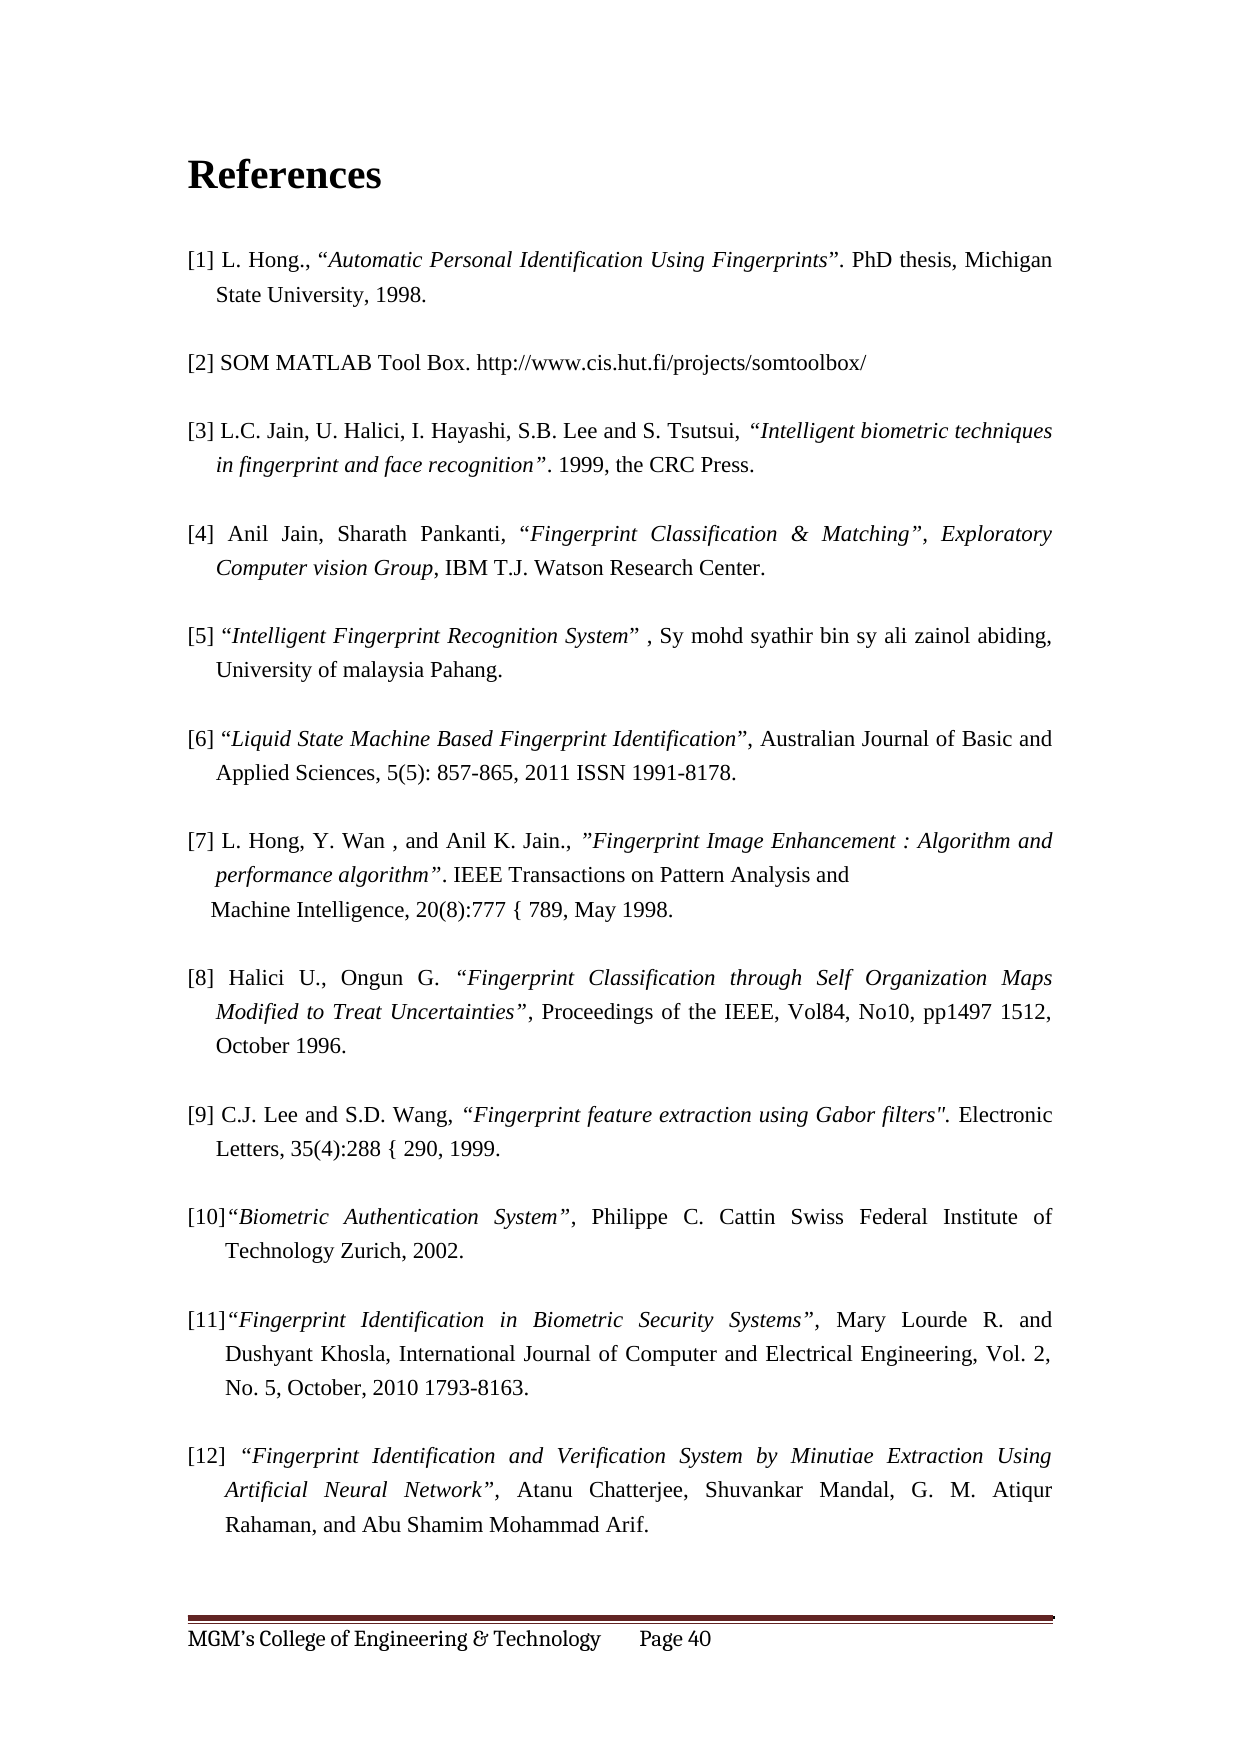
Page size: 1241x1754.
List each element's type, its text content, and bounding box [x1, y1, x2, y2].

text [3] L.C. Jain, U. Halici, I. Hayashi, S.B. Lee and S. Tsutsui, “Intelligent biometric techniques in fingerprint and face recognition”. 1999, the CRC Press. [187, 417, 1053, 478]
text [6] “Liquid State Machine Based Fingerprint Identification”, Australian Journal of Basic and Applied Sciences, 5(5): 857-865, 2011 ISSN 1991-8178. [187, 725, 1053, 785]
text [1] L. Hong., “Automatic Personal Identification Using Fingerprints”. PhD thesis, Michigan State University, 1998. [187, 246, 1053, 307]
text [4] Anil Jain, Sharath Pankanti, “Fingerprint Classification & Matching”, Exploratory Computer vision Group, IBM T.J. Watson Research Center. [187, 520, 1053, 580]
text [9] C.J. Lee and S.D. Wang, “Fingerprint feature extraction using Gabor filters". Electronic Letters, 35(4):288 { 290, 1999. [187, 1101, 1053, 1161]
text [7] L. Hong, Y. Wan , and Anil K. Jain., ”Fingerprint Image Enhancement : Algorithm and performance algorithm”. IEEE Transactions on Pattern Analysis and [187, 827, 1053, 888]
text [12] “Fingerprint Identification and Verification System by Minutiae Extraction Using Artificial Neural Network”, Atanu Chatterjee, Shuvankar Mandal, G. M. Atiqur Rahaman, and Abu Shamim Mohammad Arif. [187, 1442, 1053, 1537]
text [8] Halici U., Ongun G. “Fingerprint Classification through Self Organization Maps Modified to Treat Uncertainties”, Proceedings of the IEEE, Vol84, No10, pp1497 1512, October 1996. [187, 964, 1053, 1059]
text [5] “Intelligent Fingerprint Recognition System” , Sy mohd syathir bin sy ali zainol abiding, University of malaysia Pahang. [187, 622, 1053, 683]
text References [187, 150, 1053, 198]
text [10]“Biometric Authentication System”, Philippe C. Cattin Swiss Federal Institute of Technology Zurich, 2002. [187, 1203, 1053, 1264]
text Machine Intelligence, 20(8):777 { 789, May 1998. [187, 896, 1053, 922]
text [11]“Fingerprint Identification in Biometric Security Systems”, Mary Lourde R. and Dushyant Khosla, International Journal of Computer and Electrical Engineering, Vol. 2, No. 5, October, 2010 1793-8163. [187, 1306, 1053, 1400]
text [2] SOM MATLAB Tool Box. http://www.cis.hut.fi/projects/somtoolbox/ [187, 349, 1053, 375]
